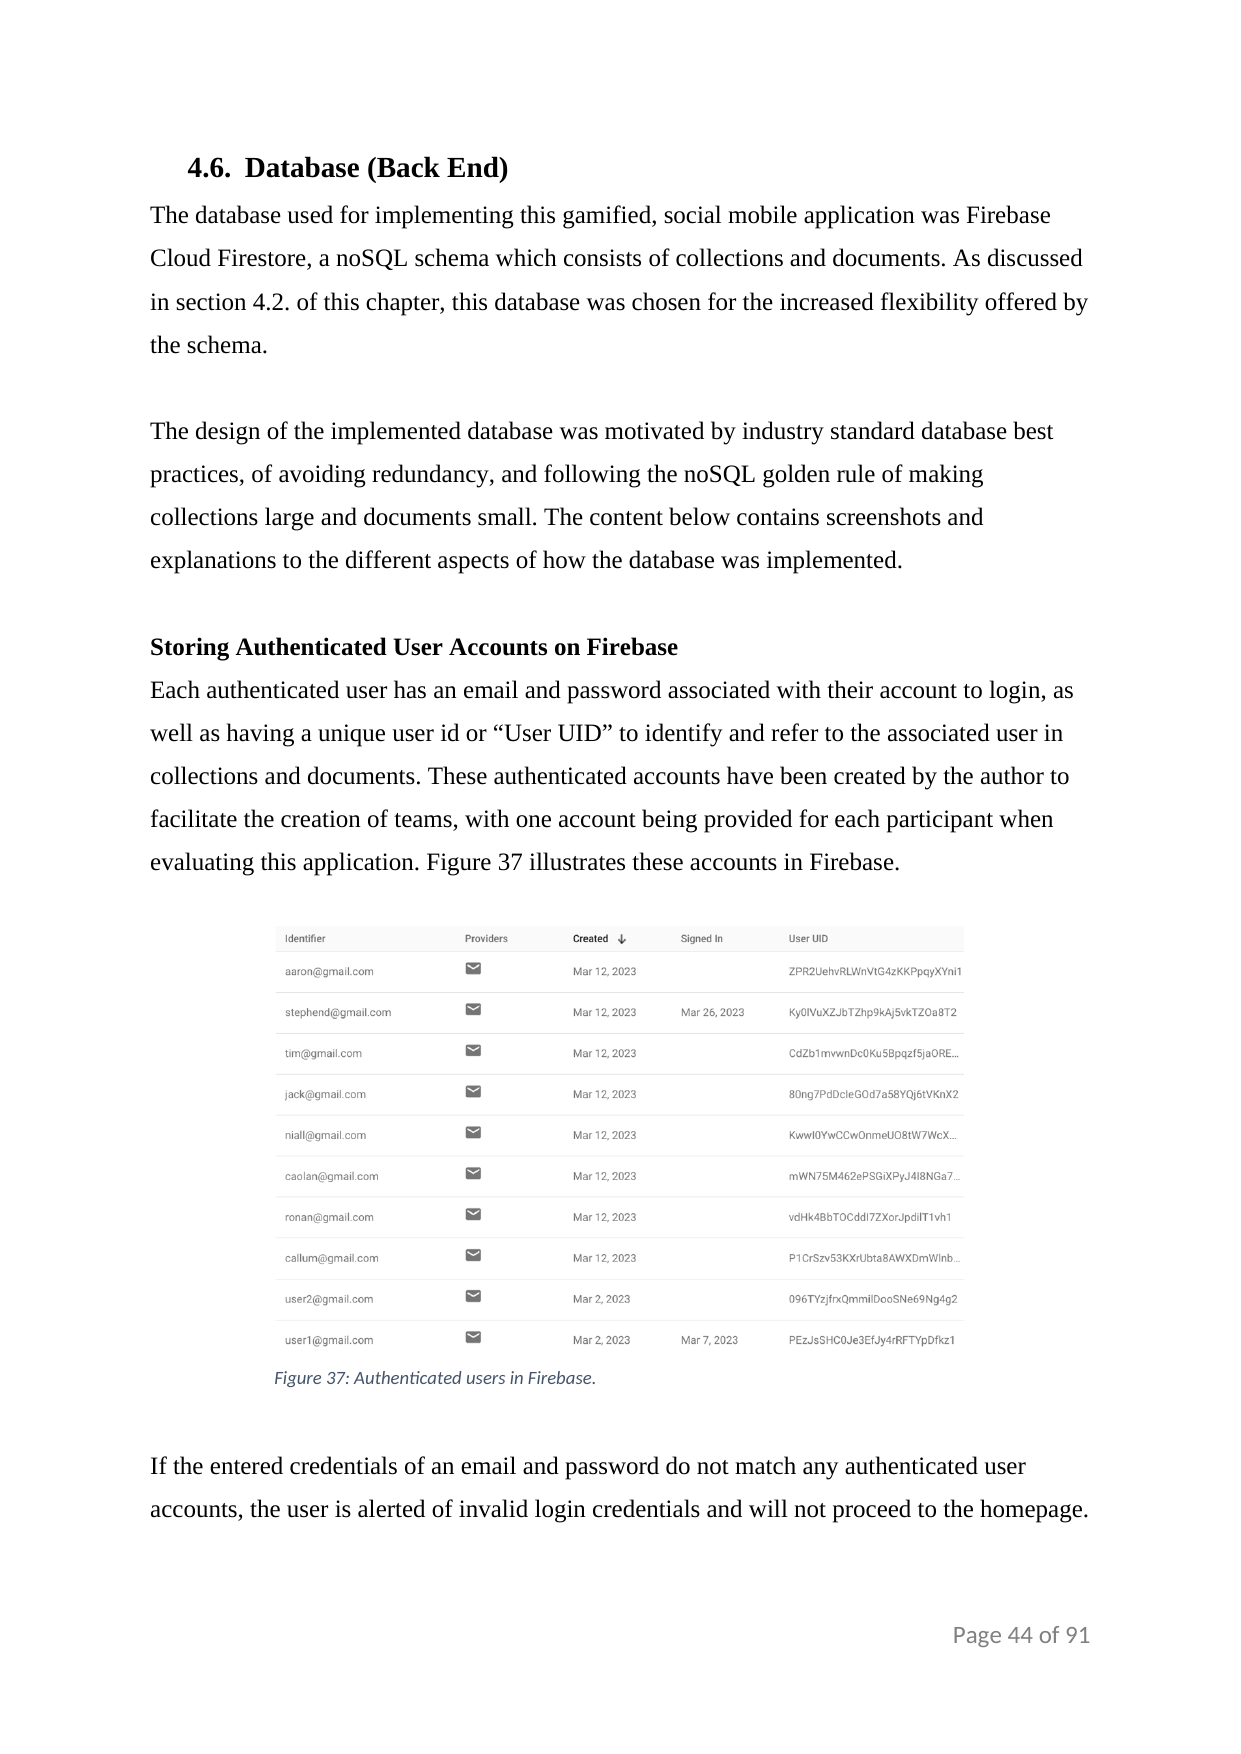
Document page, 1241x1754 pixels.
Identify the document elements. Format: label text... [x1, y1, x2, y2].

text Each authenticated user has an email and password associated with their account to login, as well as having a unique user id or “User UID” to identify and refer to the associated user in collections and documents. These authenticated accounts have been created by the author to facilitate the creation of teams, with one account being provided for each participant when evaluating this application. Figure 37 illustrates these accounts in Firebase. [150, 675, 1090, 876]
subtitle Database (Back End) [187, 150, 1090, 183]
picture [274, 926, 964, 1354]
text Storing Authenticated User Accounts on Firebase [150, 632, 1090, 660]
text The design of the implemented database was motivated by industry standard database best practices, of avoiding redundancy, and following the noSQL golden rule of making collections large and documents small. The content below contains screenshots and explanations to the different aspects of how the database was implemented. [150, 416, 1090, 574]
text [150, 1451, 1090, 1523]
text The database used for implementing this gamified, social mobile application was Firebase Cloud Firestore, a noSQL schema which consists of collections and documents. As discussed in section 4.2. of this chapter, this database was chosen for the increased flexibility offered by the schema. [150, 200, 1090, 358]
